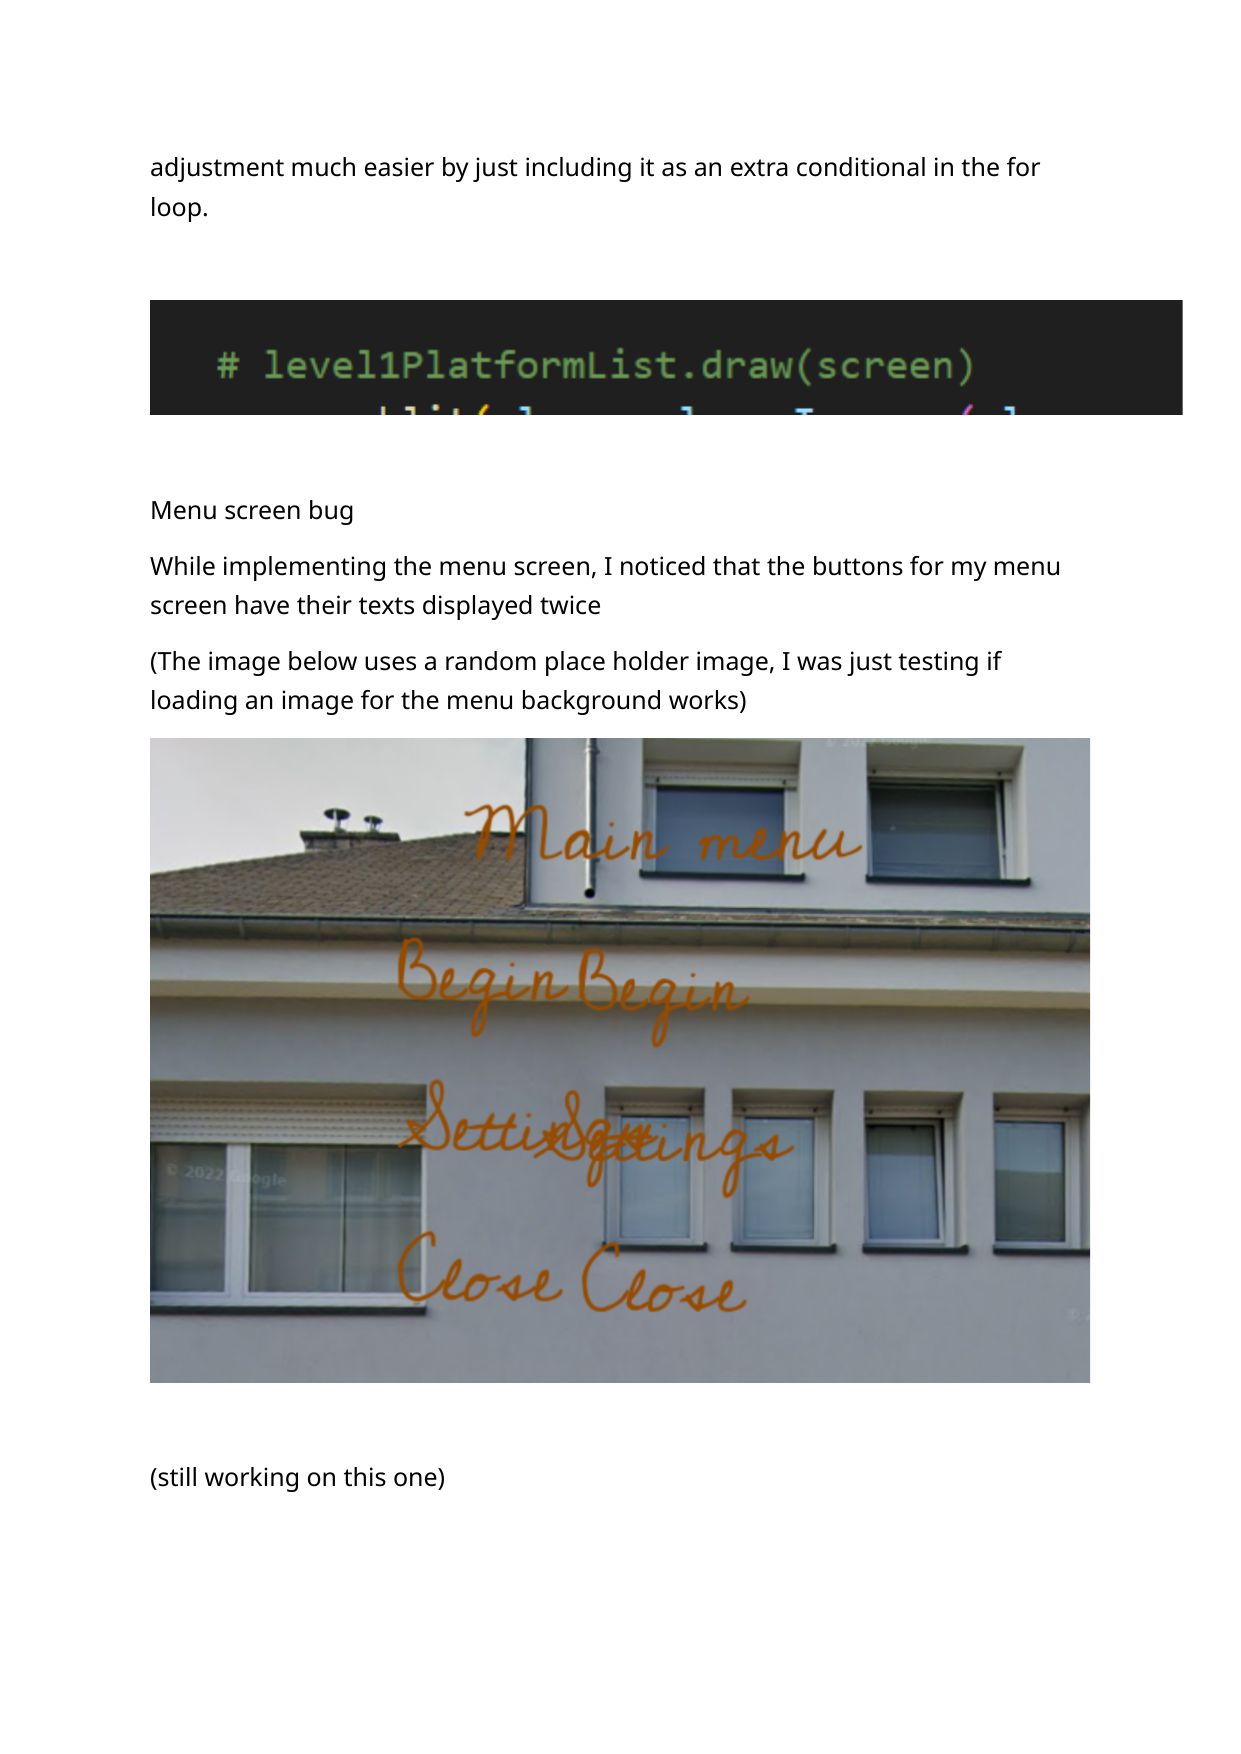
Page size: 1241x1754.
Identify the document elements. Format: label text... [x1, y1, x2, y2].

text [150, 150, 1090, 223]
text Menu screen bug [150, 492, 1090, 526]
text While implementing the menu screen, I noticed that the buttons for my menu screen have their texts displayed twice [150, 548, 1090, 621]
picture [150, 738, 1091, 1383]
text (still working on this one) [150, 1460, 1090, 1494]
picture [150, 300, 1183, 415]
text (The image below uses a random place holder image, I was just testing if loading an image for the menu background works) [150, 643, 1090, 716]
